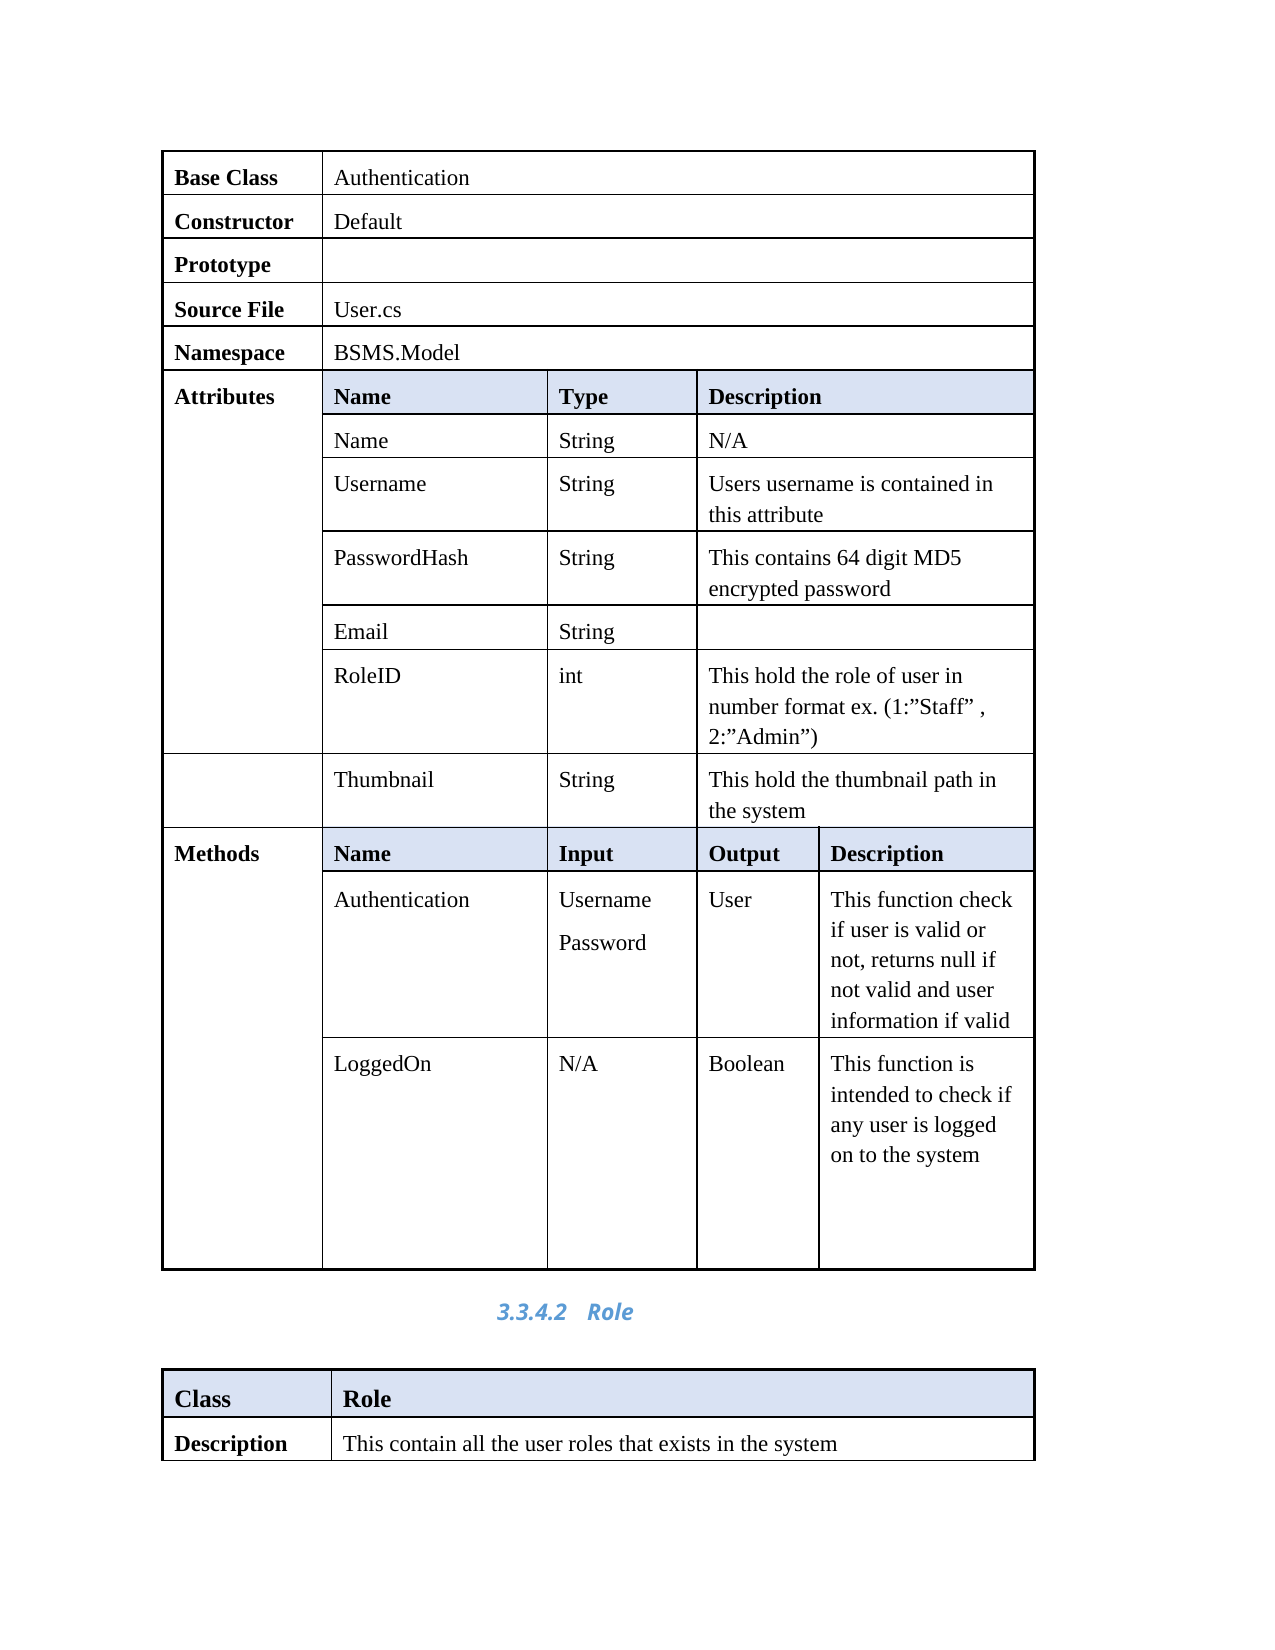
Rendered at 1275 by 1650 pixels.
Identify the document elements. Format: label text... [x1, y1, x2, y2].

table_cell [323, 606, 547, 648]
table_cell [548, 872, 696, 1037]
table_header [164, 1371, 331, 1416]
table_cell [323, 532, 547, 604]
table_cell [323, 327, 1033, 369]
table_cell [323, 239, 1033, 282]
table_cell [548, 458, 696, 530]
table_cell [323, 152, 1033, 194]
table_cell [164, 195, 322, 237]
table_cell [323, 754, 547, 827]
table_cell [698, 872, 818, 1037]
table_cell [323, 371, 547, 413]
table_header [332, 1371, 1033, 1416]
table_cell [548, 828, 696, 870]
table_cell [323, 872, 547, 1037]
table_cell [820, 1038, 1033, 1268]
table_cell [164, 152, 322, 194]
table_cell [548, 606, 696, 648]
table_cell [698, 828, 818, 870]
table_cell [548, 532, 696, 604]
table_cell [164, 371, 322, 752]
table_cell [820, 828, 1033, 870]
subtitle Role [497, 1296, 1125, 1328]
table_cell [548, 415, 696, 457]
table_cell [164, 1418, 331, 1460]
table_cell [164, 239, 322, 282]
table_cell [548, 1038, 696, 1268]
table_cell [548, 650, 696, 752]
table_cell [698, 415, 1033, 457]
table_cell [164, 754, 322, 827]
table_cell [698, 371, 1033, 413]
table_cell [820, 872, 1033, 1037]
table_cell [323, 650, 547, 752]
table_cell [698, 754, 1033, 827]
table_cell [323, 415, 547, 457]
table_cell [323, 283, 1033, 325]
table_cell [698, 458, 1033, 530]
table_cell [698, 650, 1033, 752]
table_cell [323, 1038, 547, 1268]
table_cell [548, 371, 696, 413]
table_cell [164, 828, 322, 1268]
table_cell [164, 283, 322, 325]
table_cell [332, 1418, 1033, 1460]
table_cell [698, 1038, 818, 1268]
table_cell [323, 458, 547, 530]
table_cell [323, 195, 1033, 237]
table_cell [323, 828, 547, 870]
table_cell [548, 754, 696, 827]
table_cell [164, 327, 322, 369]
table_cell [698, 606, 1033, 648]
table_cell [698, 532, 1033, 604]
